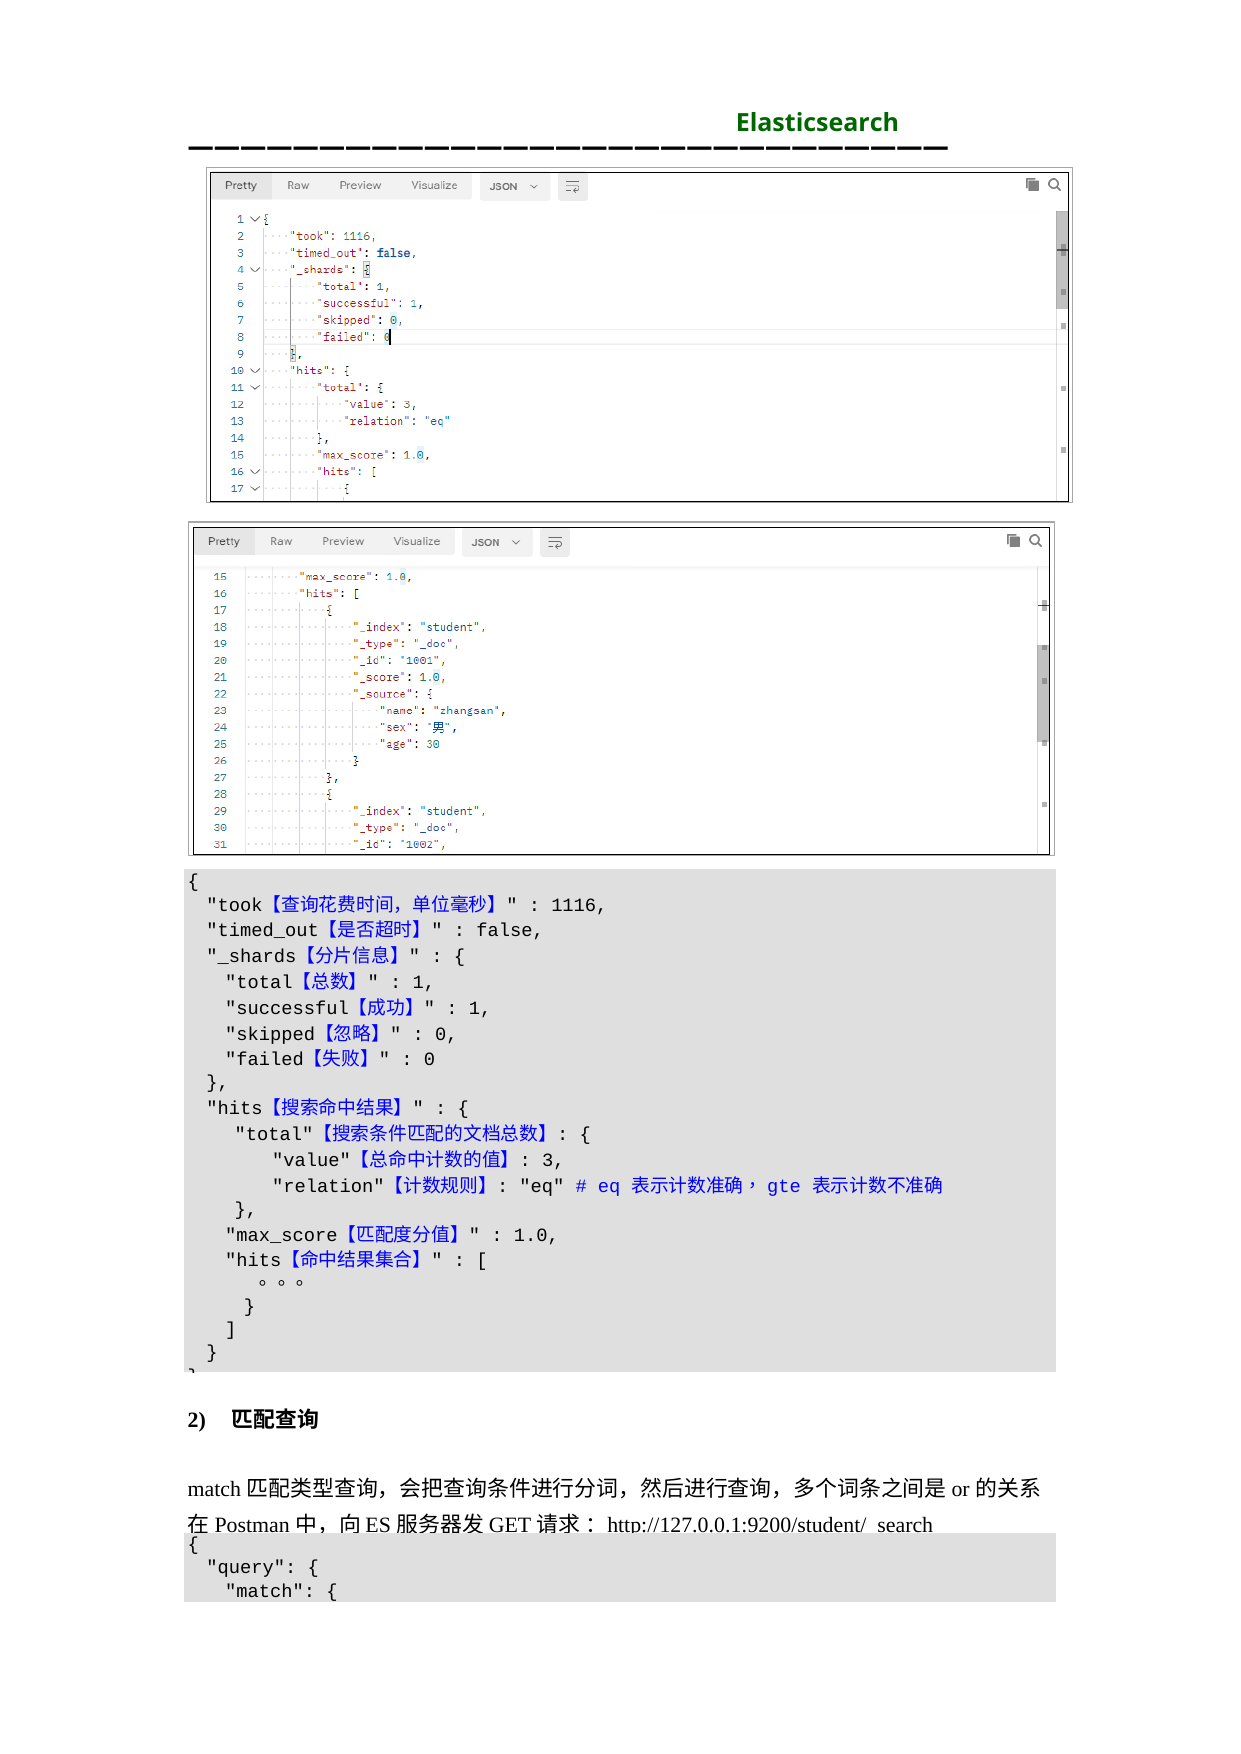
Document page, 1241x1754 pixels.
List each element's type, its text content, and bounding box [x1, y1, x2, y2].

text match 匹配类型查询，会把查询条件进行分词，然后进行查询，多个词条之间是 or 的关系在 Postman 中，向ES 服务器发 GET 请求 ：http://127.0.0.1:9200/student/_search [187, 1471, 1048, 1533]
list 匹配查询 [187, 1404, 1076, 1433]
picture [211, 173, 1068, 501]
picture [194, 528, 1049, 854]
